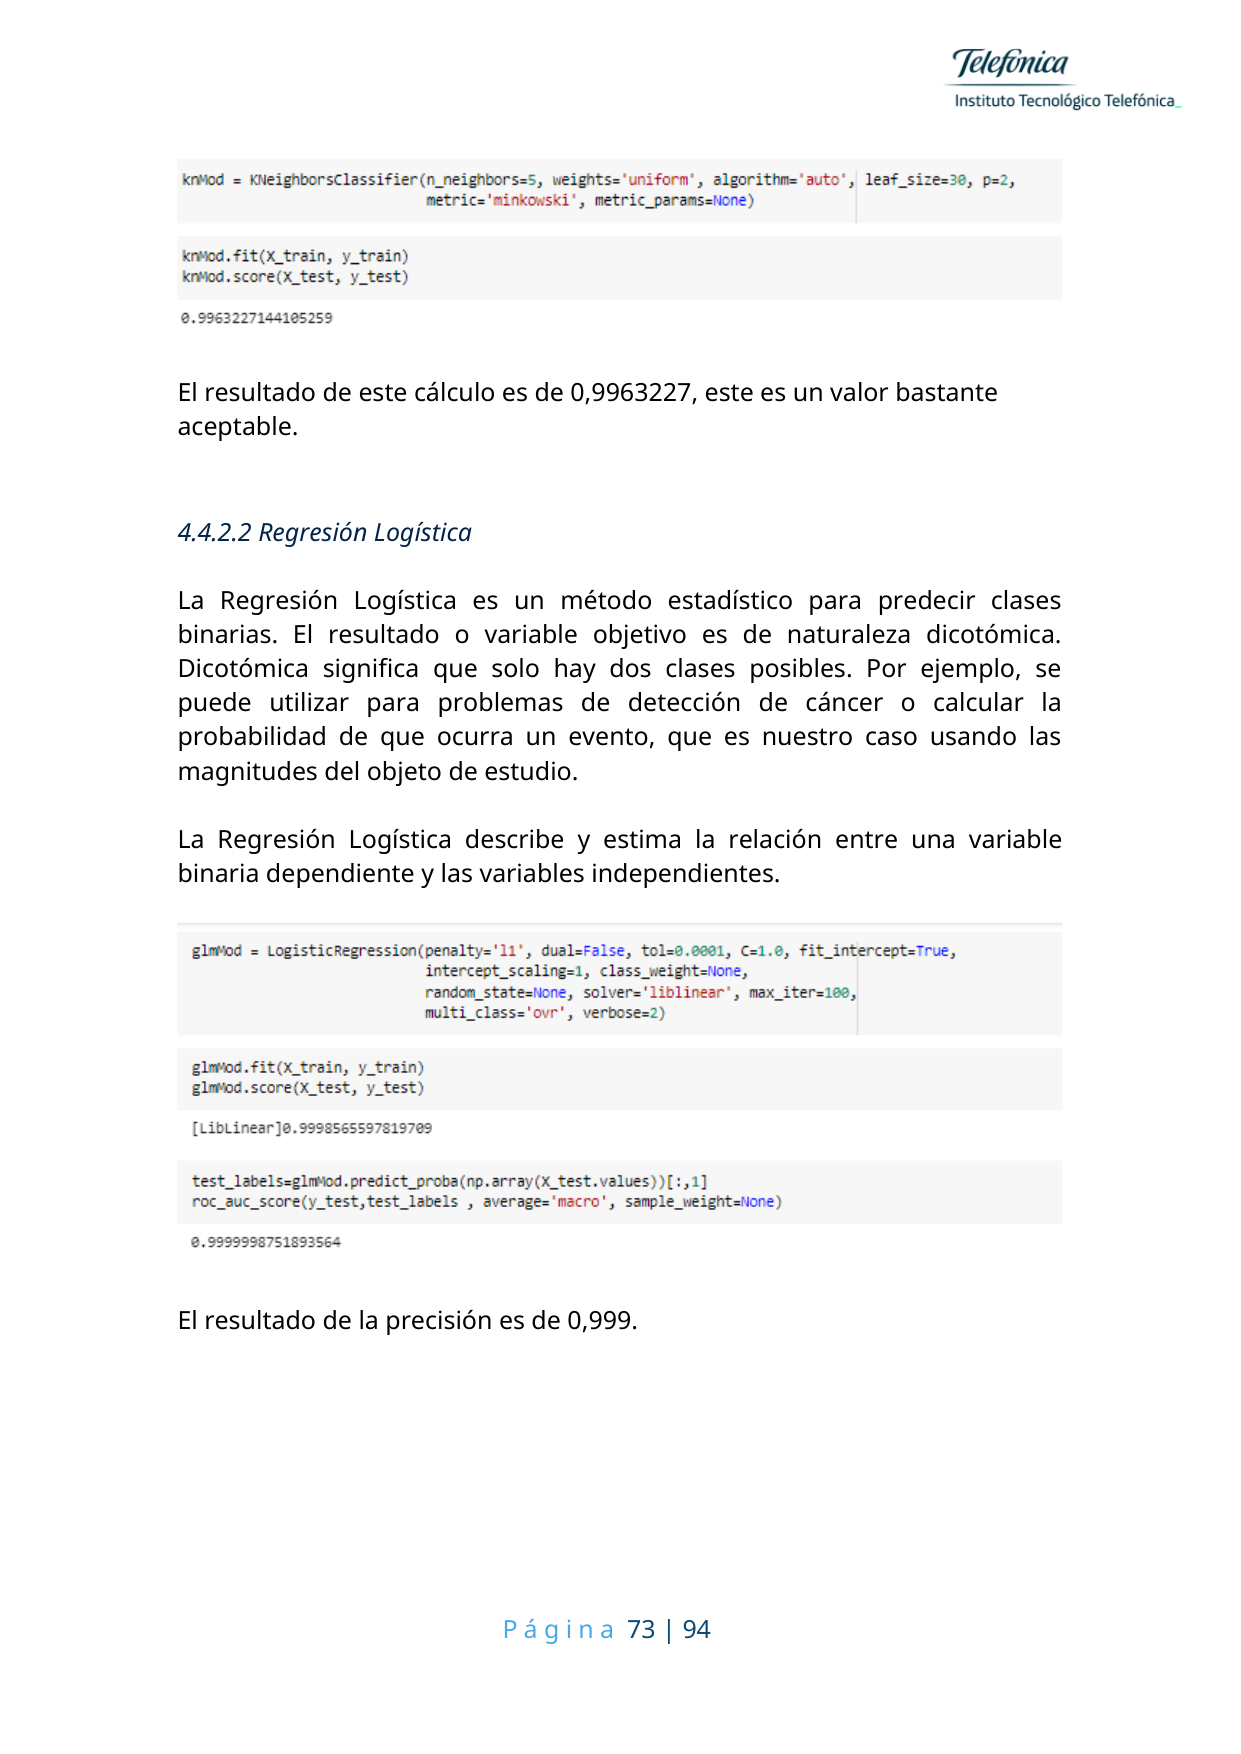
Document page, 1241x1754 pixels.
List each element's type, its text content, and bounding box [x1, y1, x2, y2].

picture [892, 21, 1215, 128]
text La Regresión Logística es un método estadístico para predecir clases binarias. El resultado o variable objetivo es de naturaleza dicotómica. Dicotómica significa que solo hay dos clases posibles. Por ejemplo, se puede utilizar para problemas de detección de cáncer o calcular la probabilidad de que ocurra un evento, que es nuestro caso usando las magnitudes del objeto de estudio. [177, 583, 1063, 787]
text El resultado de la precisión es de 0,999. [177, 1303, 1063, 1337]
text La Regresión Logística describe y estima la relación entre una variable binaria dependiente y las variables independientes. [177, 821, 1063, 889]
text El resultado de este cálculo es de 0,9963227, este es un valor bastante aceptable. [177, 374, 1063, 442]
picture [177, 923, 1063, 1269]
picture [177, 147, 1063, 341]
subtitle 4.4.2.2 Regresión Logística [177, 515, 1063, 549]
